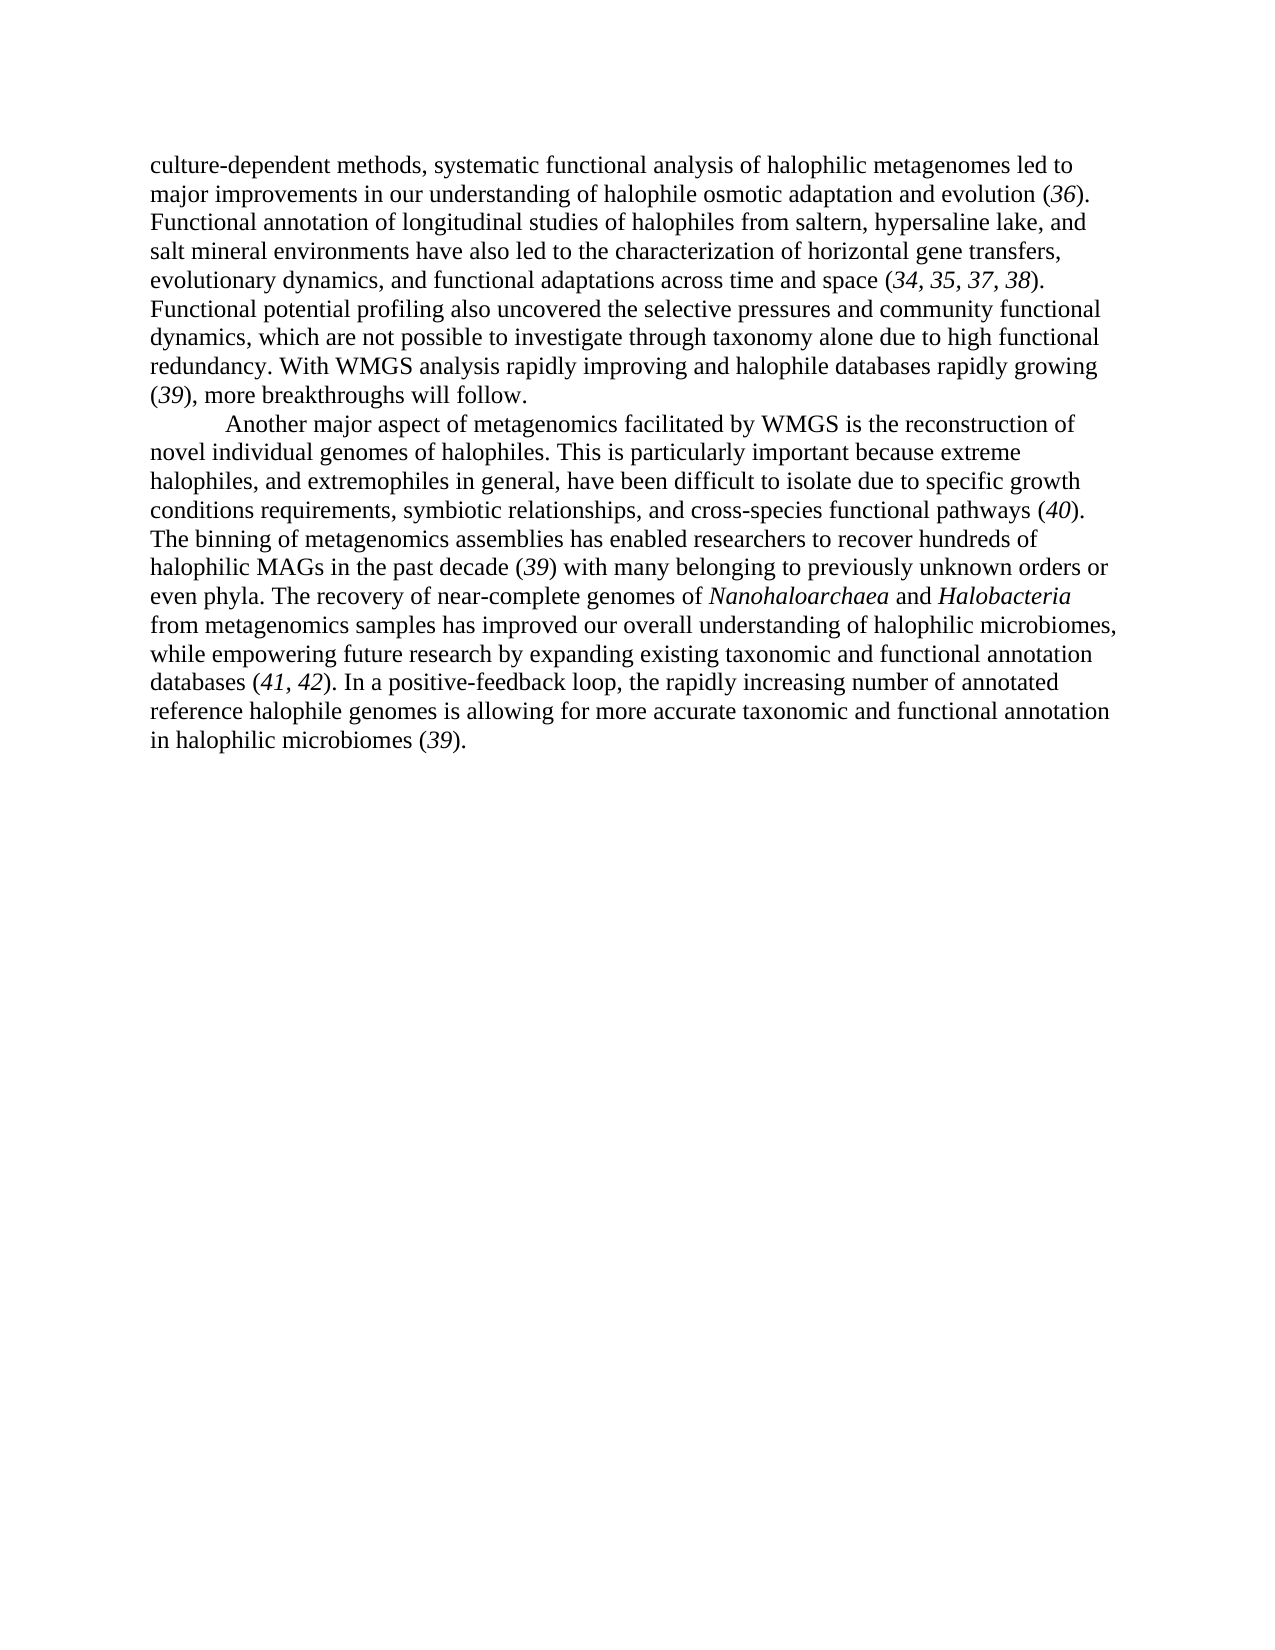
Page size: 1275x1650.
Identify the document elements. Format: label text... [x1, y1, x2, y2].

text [150, 150, 1125, 409]
text Another major aspect of metagenomics facilitated by WMGS is the reconstruction of novel individual genomes of halophiles. This is particularly important because extreme halophiles, and extremophiles in general, have been difficult to isolate due to specific growth conditions requirements, symbiotic relationships, and cross-species functional pathways (40). The binning of metagenomics assemblies has enabled researchers to recover hundreds of halophilic MAGs in the past decade (39) with many belonging to previously unknown orders or even phyla. The recovery of near-complete genomes of Nanohaloarchaea and Halobacteria from metagenomics samples has improved our overall understanding of halophilic microbiomes, while empowering future research by expanding existing taxonomic and functional annotation databases (41, 42). In a positive-feedback loop, the rapidly increasing number of annotated reference halophile genomes is allowing for more accurate taxonomic and functional annotation in halophilic microbiomes (39). [150, 409, 1125, 754]
